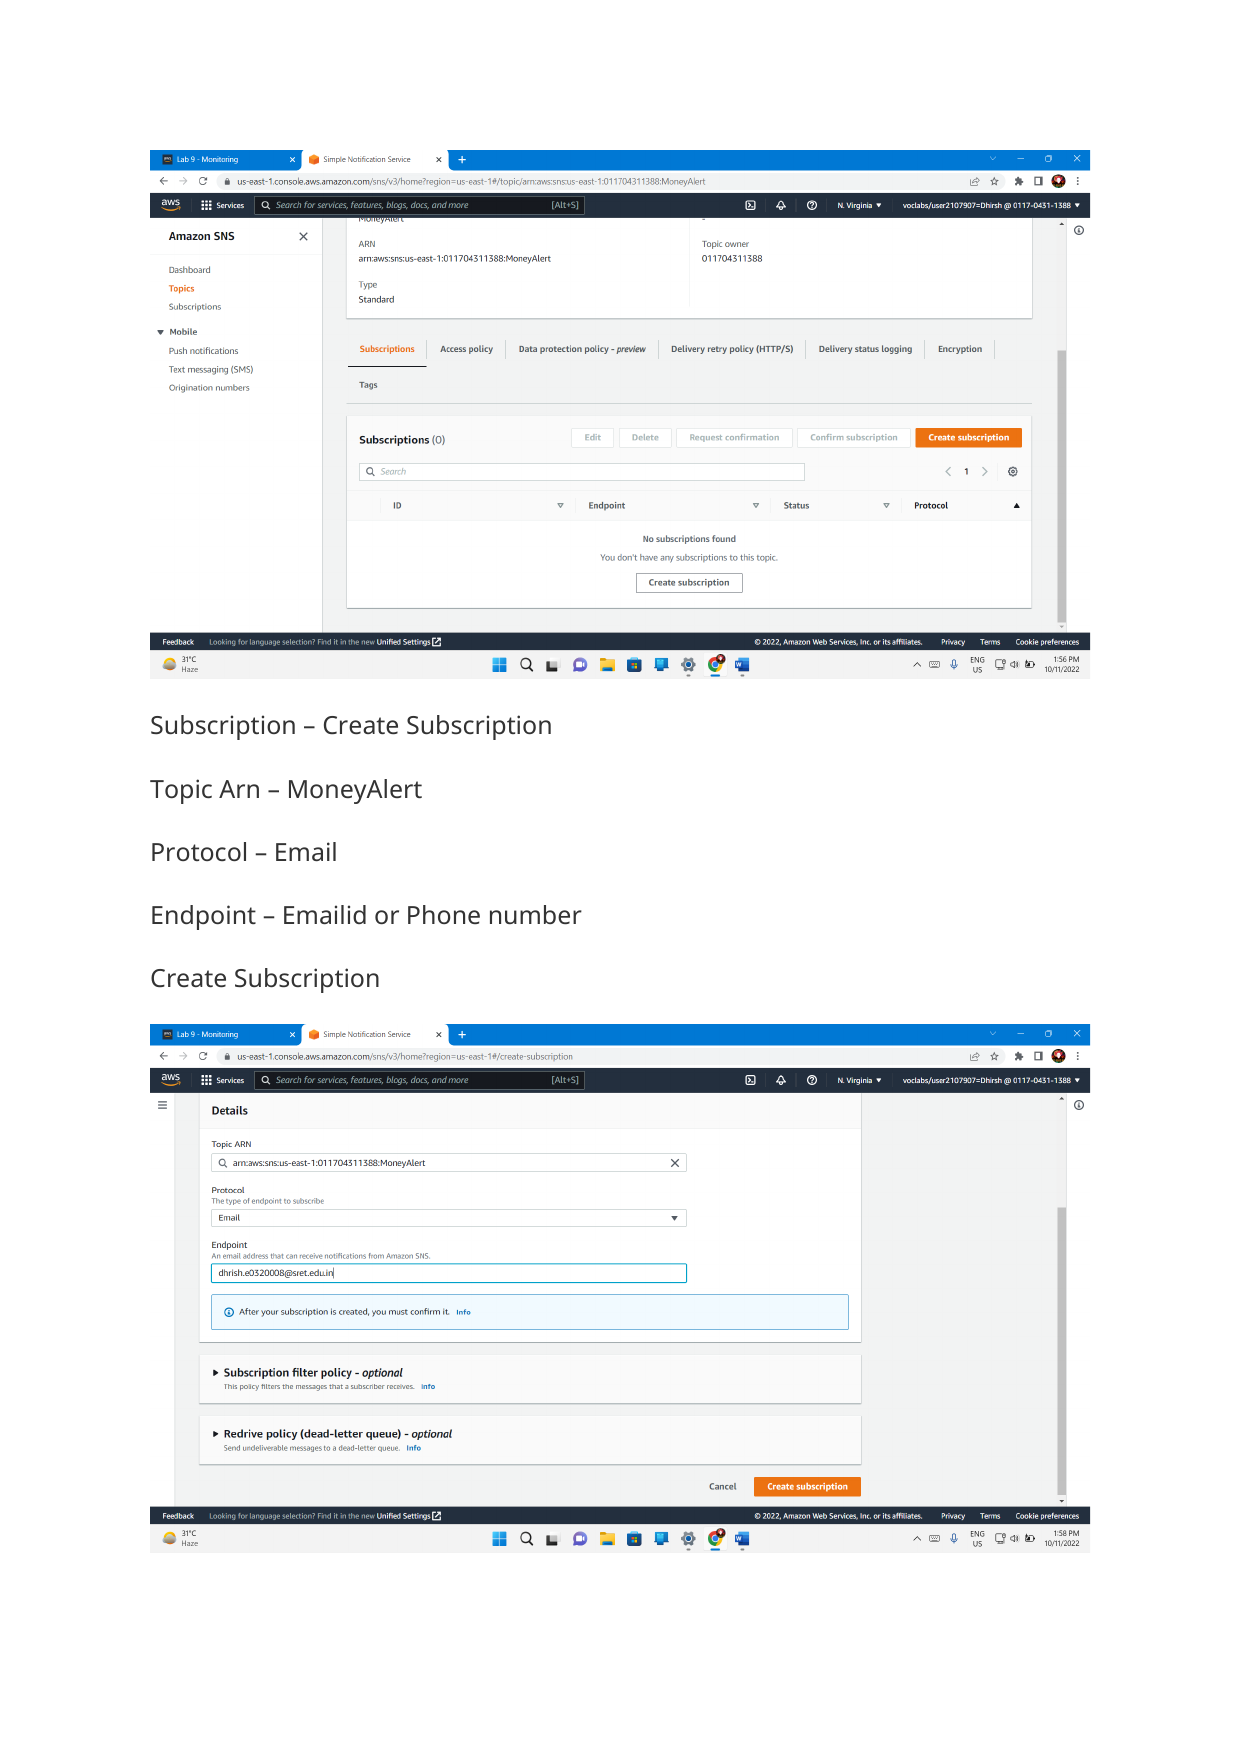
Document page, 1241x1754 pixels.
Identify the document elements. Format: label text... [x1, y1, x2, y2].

text Protocol – Email [150, 834, 1090, 868]
text Create Subscription [150, 961, 1090, 995]
text Topic Arn – MoneyAlert [150, 771, 1090, 805]
text Subscription – Create Subscription [150, 708, 1090, 742]
picture [150, 150, 1091, 679]
picture [150, 1024, 1091, 1553]
text Endpoint – Emailid or Phone number [150, 898, 1090, 932]
